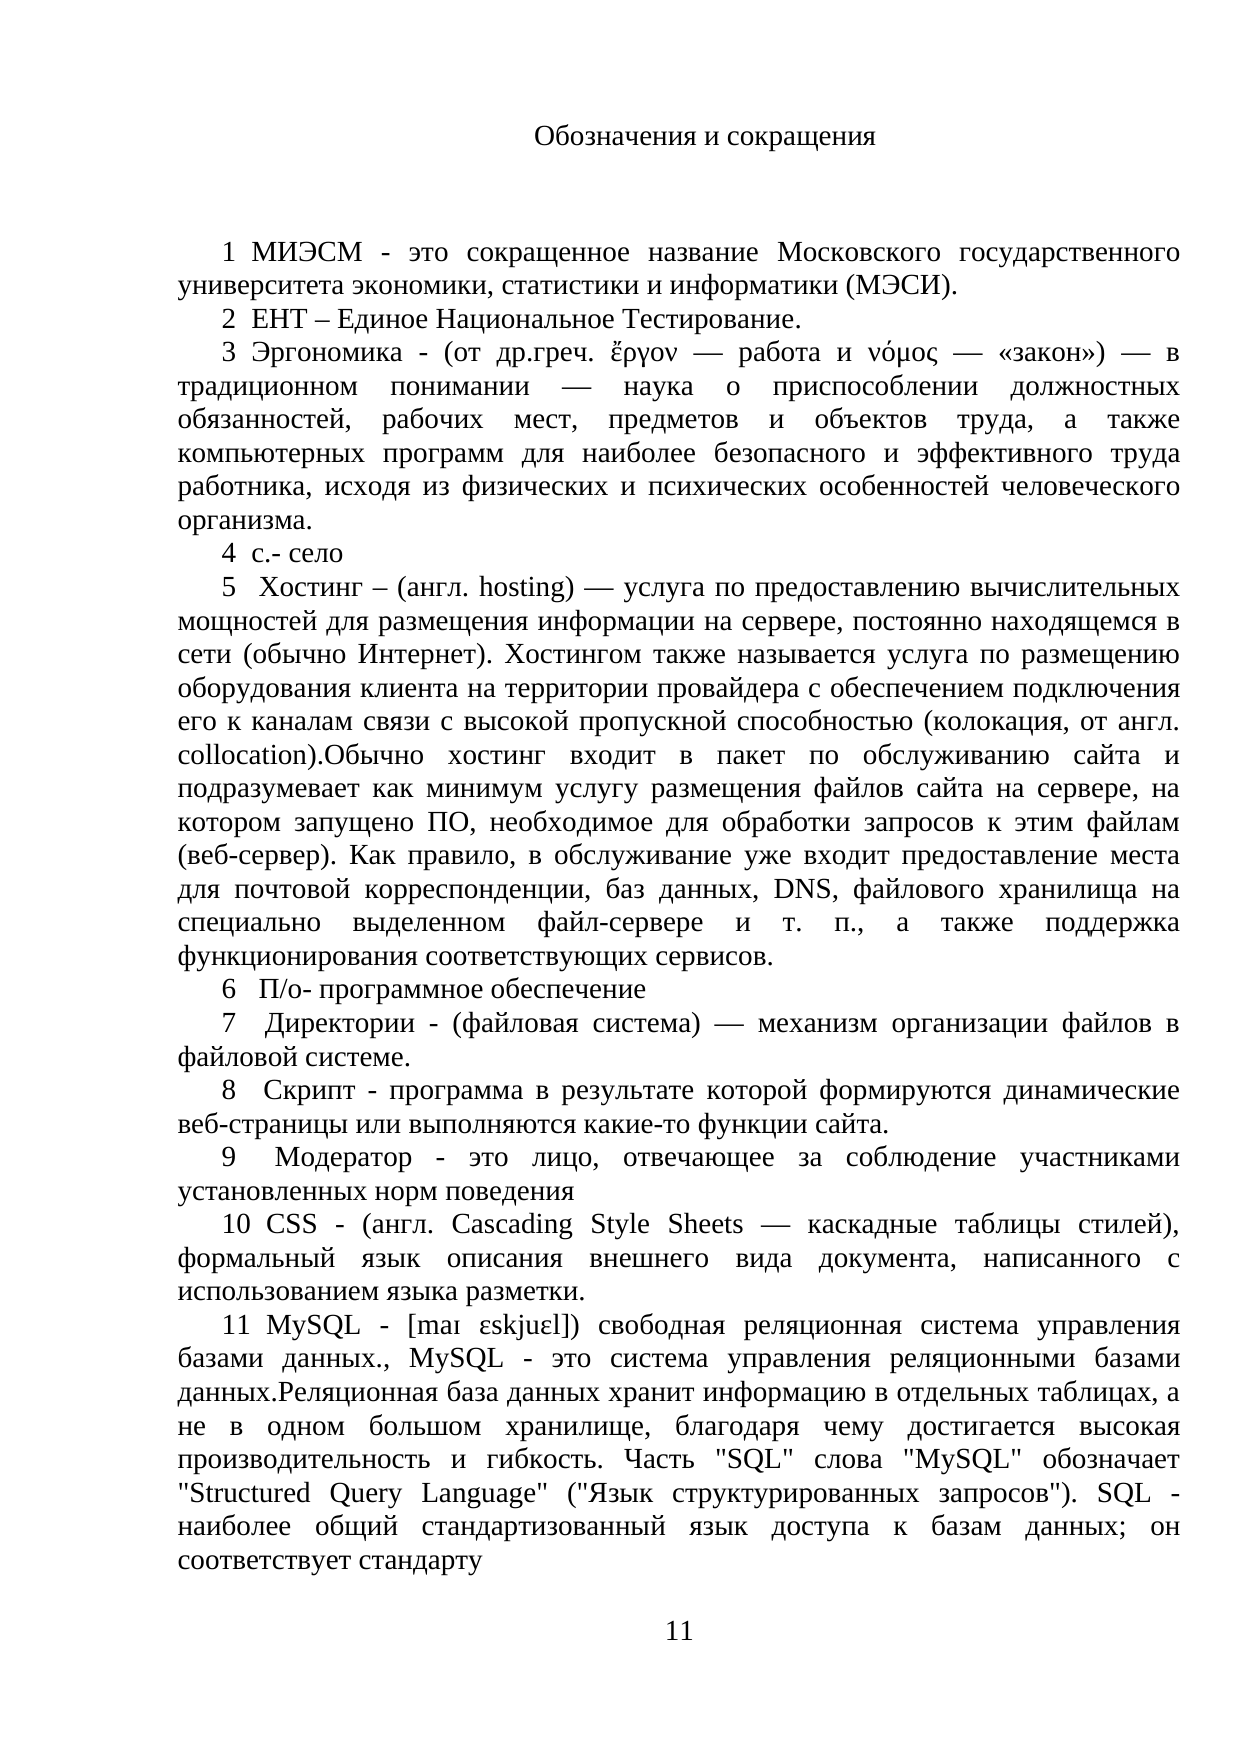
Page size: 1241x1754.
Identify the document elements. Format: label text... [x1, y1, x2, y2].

list ЕНТ – Единое Национальное Тестирование. [177, 301, 1181, 334]
list CSS - (англ. Cascading Style Sheets — каскадные таблицы стилей), формальный язык описания внешнего вида документа, написанного с использованием языка разметки. [177, 1206, 1181, 1307]
list Хостинг – (англ. hosting) — услуга по предоставлению вычислительных мощностей для размещения информации на сервере, постоянно находящемся в сети (обычно Интернет). Хостингом также называется услуга по размещению оборудования клиента на территории провайдера с обеспечением подключения его к каналам связи с высокой пропускной способностью (колокация, от англ. collocation).Обычно хостинг входит в пакет по обслуживанию сайта и подразумевает как минимум услугу размещения файлов сайта на сервере, на котором запущено ПО, необходимое для обработки запросов к этим файлам (веб-сервер). Как правило, в обслуживание уже входит предоставление места для почтовой корреспонденции, баз данных, DNS, файлового хранилища на специально выделенном файл-сервере и т. п., а также поддержка функционирования соответствующих сервисов. [177, 569, 1181, 972]
list Модератор - это лицо, отвечающее за соблюдение участниками установленных норм поведения [177, 1139, 1181, 1206]
list Эргономика - (от др.греч. ἔργον — работа и νόμος — «закон») — в традиционном понимании — наука о приспособлении должностных обязанностей, рабочих мест, предметов и объектов труда, а также компьютерных программ для наиболее безопасного и эффективного труда работника, исходя из физических и психических особенностей человеческого организма. [177, 334, 1181, 536]
list П/о- программное обеспечение [177, 972, 1181, 1005]
list МИЭСМ - это сокращенное название Московского государственного университета экономики, статистики и информатики (МЭСИ). [177, 234, 1181, 301]
list Скрипт - программа в результате которой формируются динамические веб-страницы или выполняются какие-то функции сайта. [177, 1072, 1181, 1139]
list MySQL - [maɪ ɛskjuɛl]) свободная реляционная система управления базами данных., MySQL - это система управления реляционными базами данных.Реляционная база данных хранит информацию в отдельных таблицах, а не в одном большом хранилище, благодаря чему достигается высокая производительность и гибкость. Часть "SQL" слова "MySQL" обозначает "Structured Query Language" ("Язык структурированных запросов"). SQL - наиболее общий стандартизованный язык доступа к базам данных; он соответствует стандарту [177, 1307, 1181, 1575]
list Директории - (файловая система) — механизм организации файлов в файловой системе. [177, 1005, 1181, 1072]
list c.- село [177, 536, 1181, 569]
text Обозначения и сокращения [177, 118, 1181, 152]
